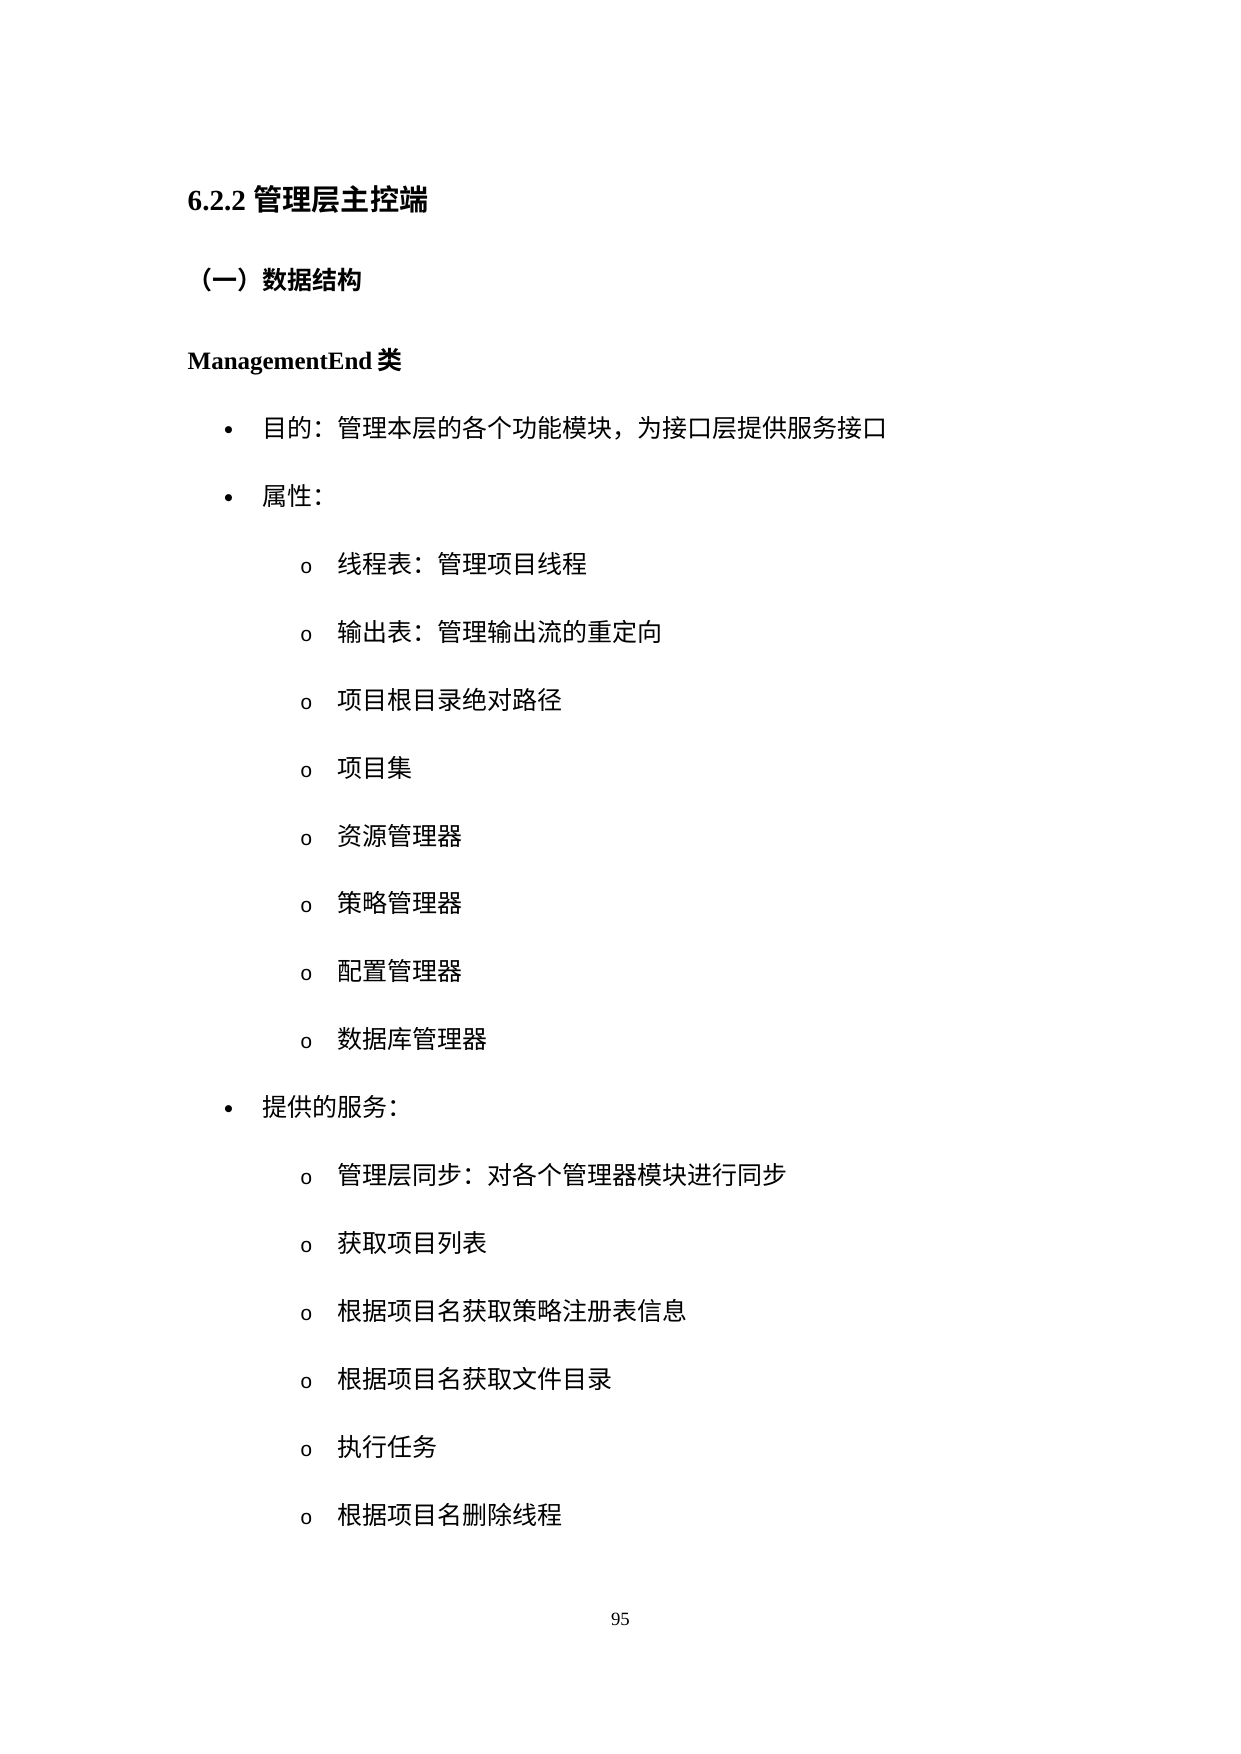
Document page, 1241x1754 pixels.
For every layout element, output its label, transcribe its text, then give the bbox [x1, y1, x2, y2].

list 数据库管理器 [300, 1004, 1053, 1072]
list 项目集 [300, 732, 1053, 800]
list 根据项目名获取策略注册表信息 [300, 1276, 1053, 1343]
subtitle 6.2.2 管理层主控端 [187, 164, 1053, 232]
list 配置管理器 [300, 936, 1053, 1004]
list 执行任务 [300, 1411, 1053, 1479]
text ManagementEnd类 [187, 325, 1053, 393]
list 根据项目名获取文件目录 [300, 1343, 1053, 1411]
list 策略管理器 [300, 868, 1053, 936]
list 目的：管理本层的各个功能模块，为接口层提供服务接口 [225, 393, 1053, 461]
list 资源管理器 [300, 800, 1053, 868]
list 提供的服务： [225, 1072, 1053, 1140]
text （一）数据结构 [187, 244, 1053, 312]
list 输出表：管理输出流的重定向 [300, 596, 1053, 664]
list 线程表：管理项目线程 [300, 528, 1053, 596]
list 获取项目列表 [300, 1208, 1053, 1276]
list 属性： [225, 461, 1053, 528]
list 根据项目名删除线程 [300, 1479, 1053, 1547]
list 项目根目录绝对路径 [300, 664, 1053, 732]
list 管理层同步：对各个管理器模块进行同步 [300, 1140, 1053, 1208]
